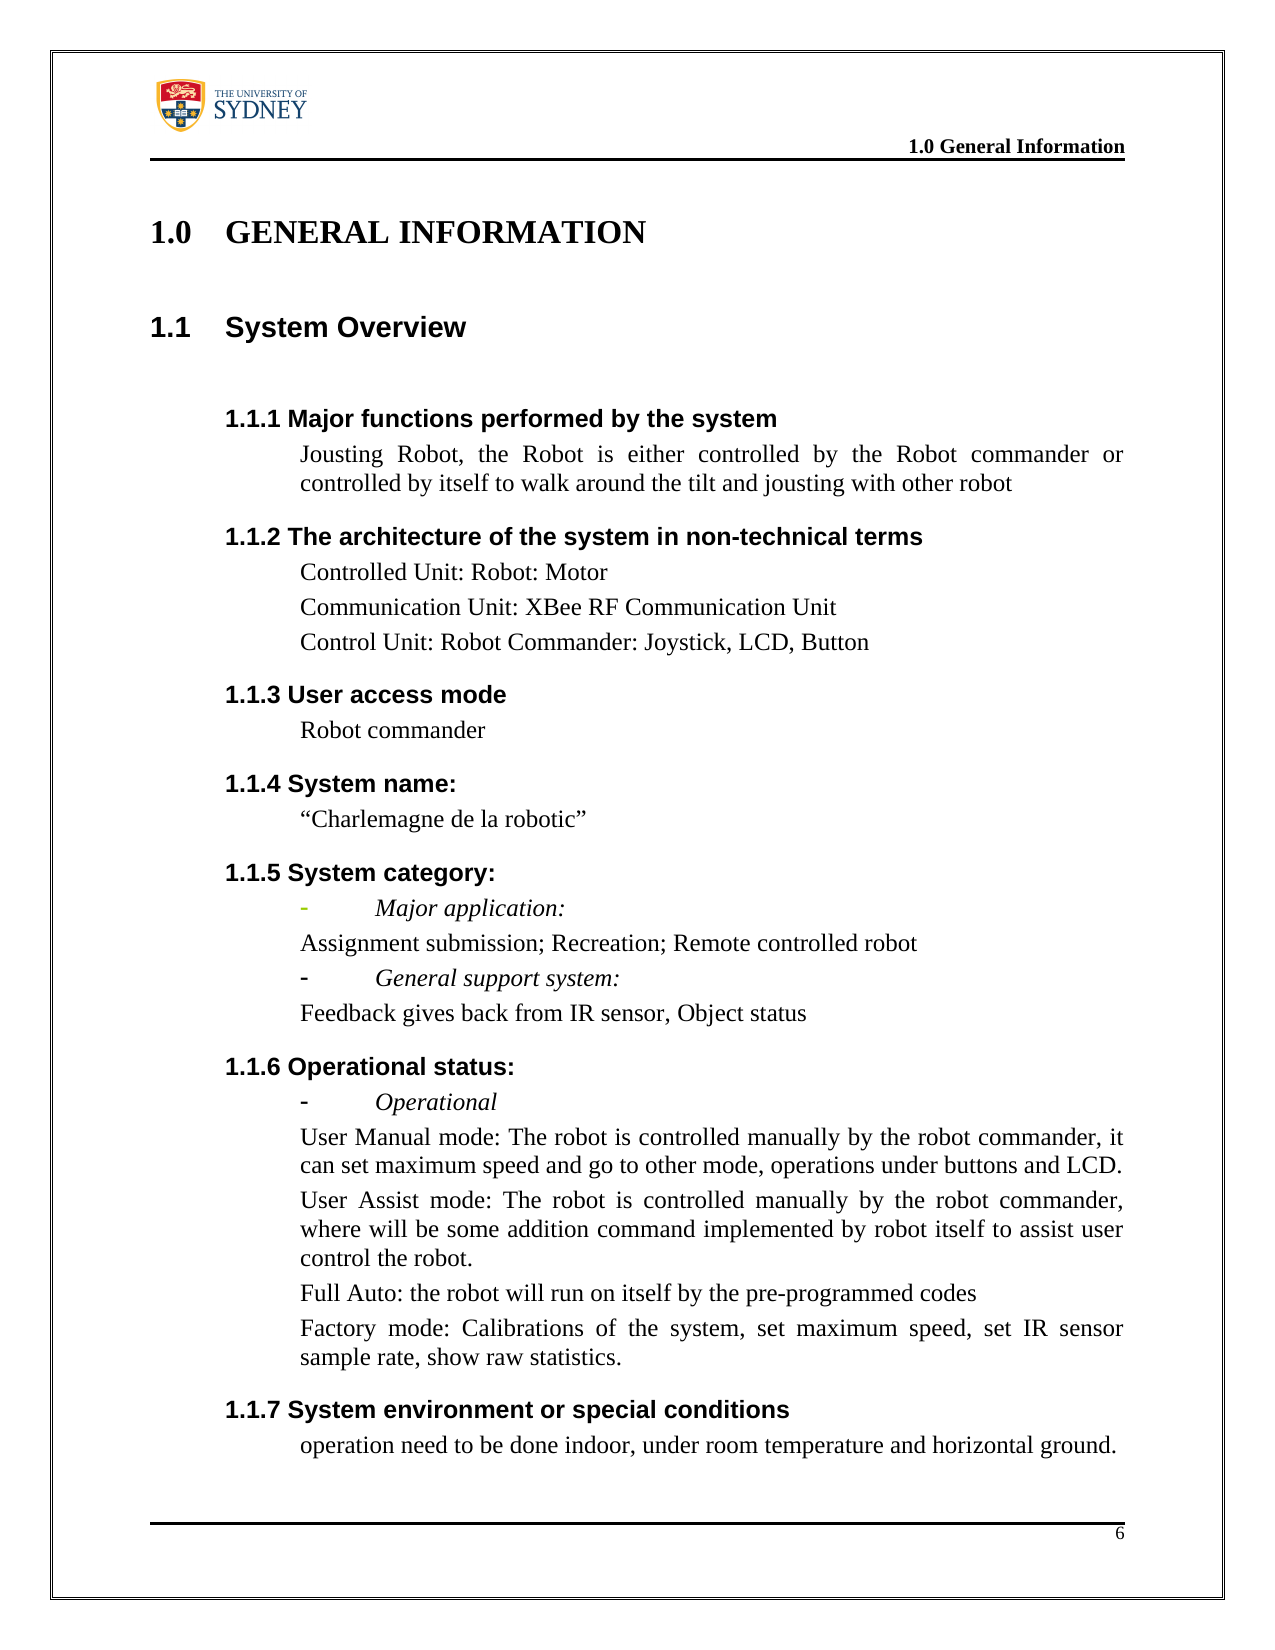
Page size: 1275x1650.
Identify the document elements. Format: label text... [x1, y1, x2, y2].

text Control Unit: Robot Commander: Joystick, LCD, Button [225, 627, 1125, 655]
text User Assist mode: The robot is controlled manually by the robot commander, where will be some addition command implemented by robot itself to assist user control the robot. [300, 1185, 1125, 1272]
subtitle 1.1.7 System environment or special conditions [225, 1395, 1125, 1424]
text Feedback gives back from IR sensor, Object status [300, 998, 1125, 1027]
subtitle 1.1.1 Major functions performed by the system [225, 404, 1125, 433]
list General support system: [300, 963, 1125, 992]
subtitle 1.1 System Overview [150, 311, 1125, 344]
subtitle GENERAL INFORMATION [150, 212, 1125, 251]
subtitle 1.1.6 Operational status: [225, 1052, 1125, 1080]
list Major application: [300, 893, 1125, 922]
text Controlled Unit: Robot: Motor [225, 557, 1125, 585]
text Assignment submission; Recreation; Remote controlled robot [225, 928, 1125, 957]
text Factory mode: Calibrations of the system, set maximum speed, set IR sensor sample rate, show raw statistics. [300, 1313, 1125, 1370]
subtitle 1.1.4 System name: [225, 769, 1125, 798]
subtitle 1.1.3 User access mode [225, 680, 1125, 709]
text “Charlemagne de la robotic” [150, 804, 1125, 833]
text Communication Unit: XBee RF Communication Unit [225, 592, 1125, 620]
text Robot commander [225, 715, 1125, 744]
text Jousting Robot, the Robot is either controlled by the Robot commander or controlled by itself to walk around the tilt and jousting with other robot [300, 439, 1125, 497]
subtitle 1.1.2 The architecture of the system in non-technical terms [225, 522, 1125, 550]
text Full Auto: the robot will run on itself by the pre-programmed codes [300, 1278, 1125, 1307]
subtitle 1.1.5 System category: [225, 858, 1125, 887]
text User Manual mode: The robot is controlled manually by the robot commander, it can set maximum speed and go to other mode, operations under buttons and LCD. [300, 1122, 1125, 1179]
picture [150, 75, 312, 134]
text operation need to be done indoor, under room temperature and horizontal ground. [225, 1430, 1125, 1459]
list Operational [300, 1087, 1125, 1115]
